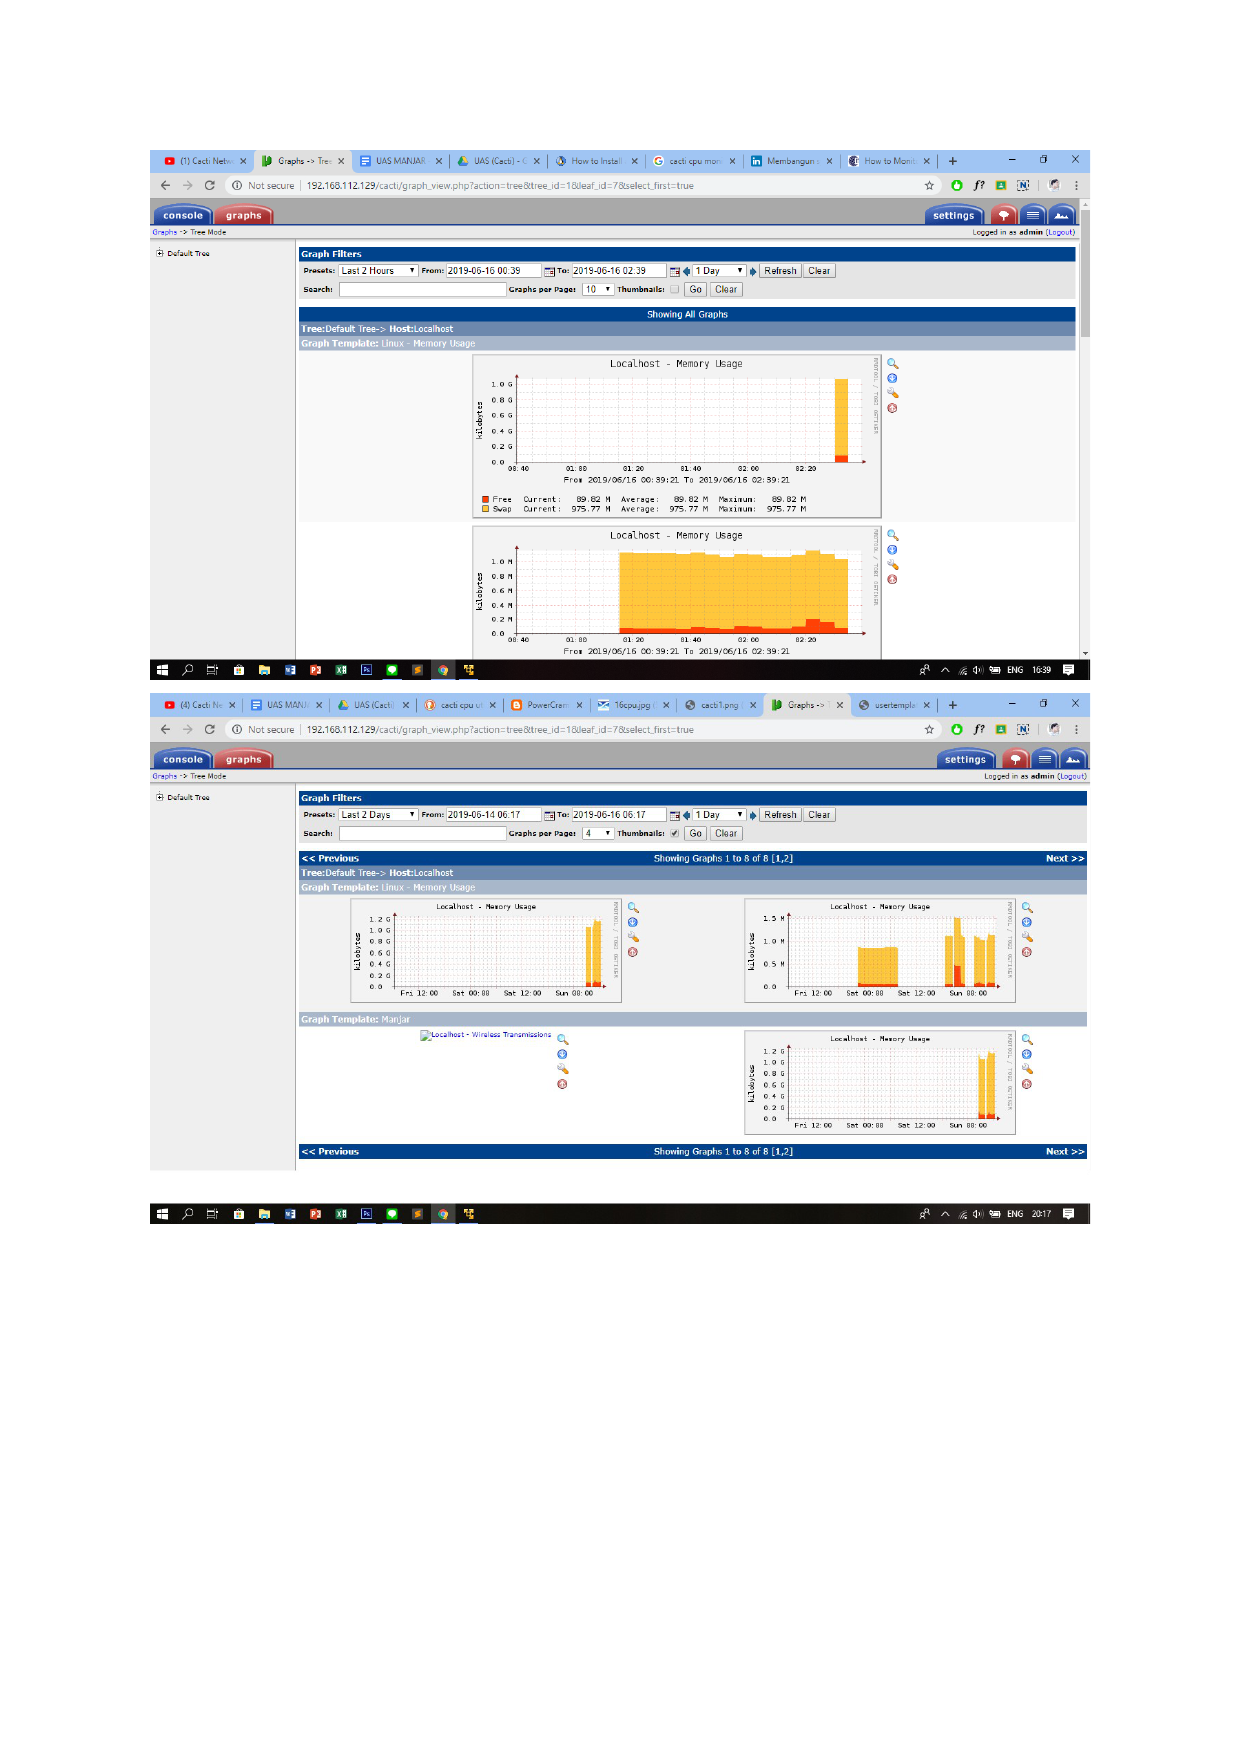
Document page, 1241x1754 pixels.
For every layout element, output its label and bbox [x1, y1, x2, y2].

picture [150, 693, 1091, 1224]
picture [150, 150, 1091, 680]
